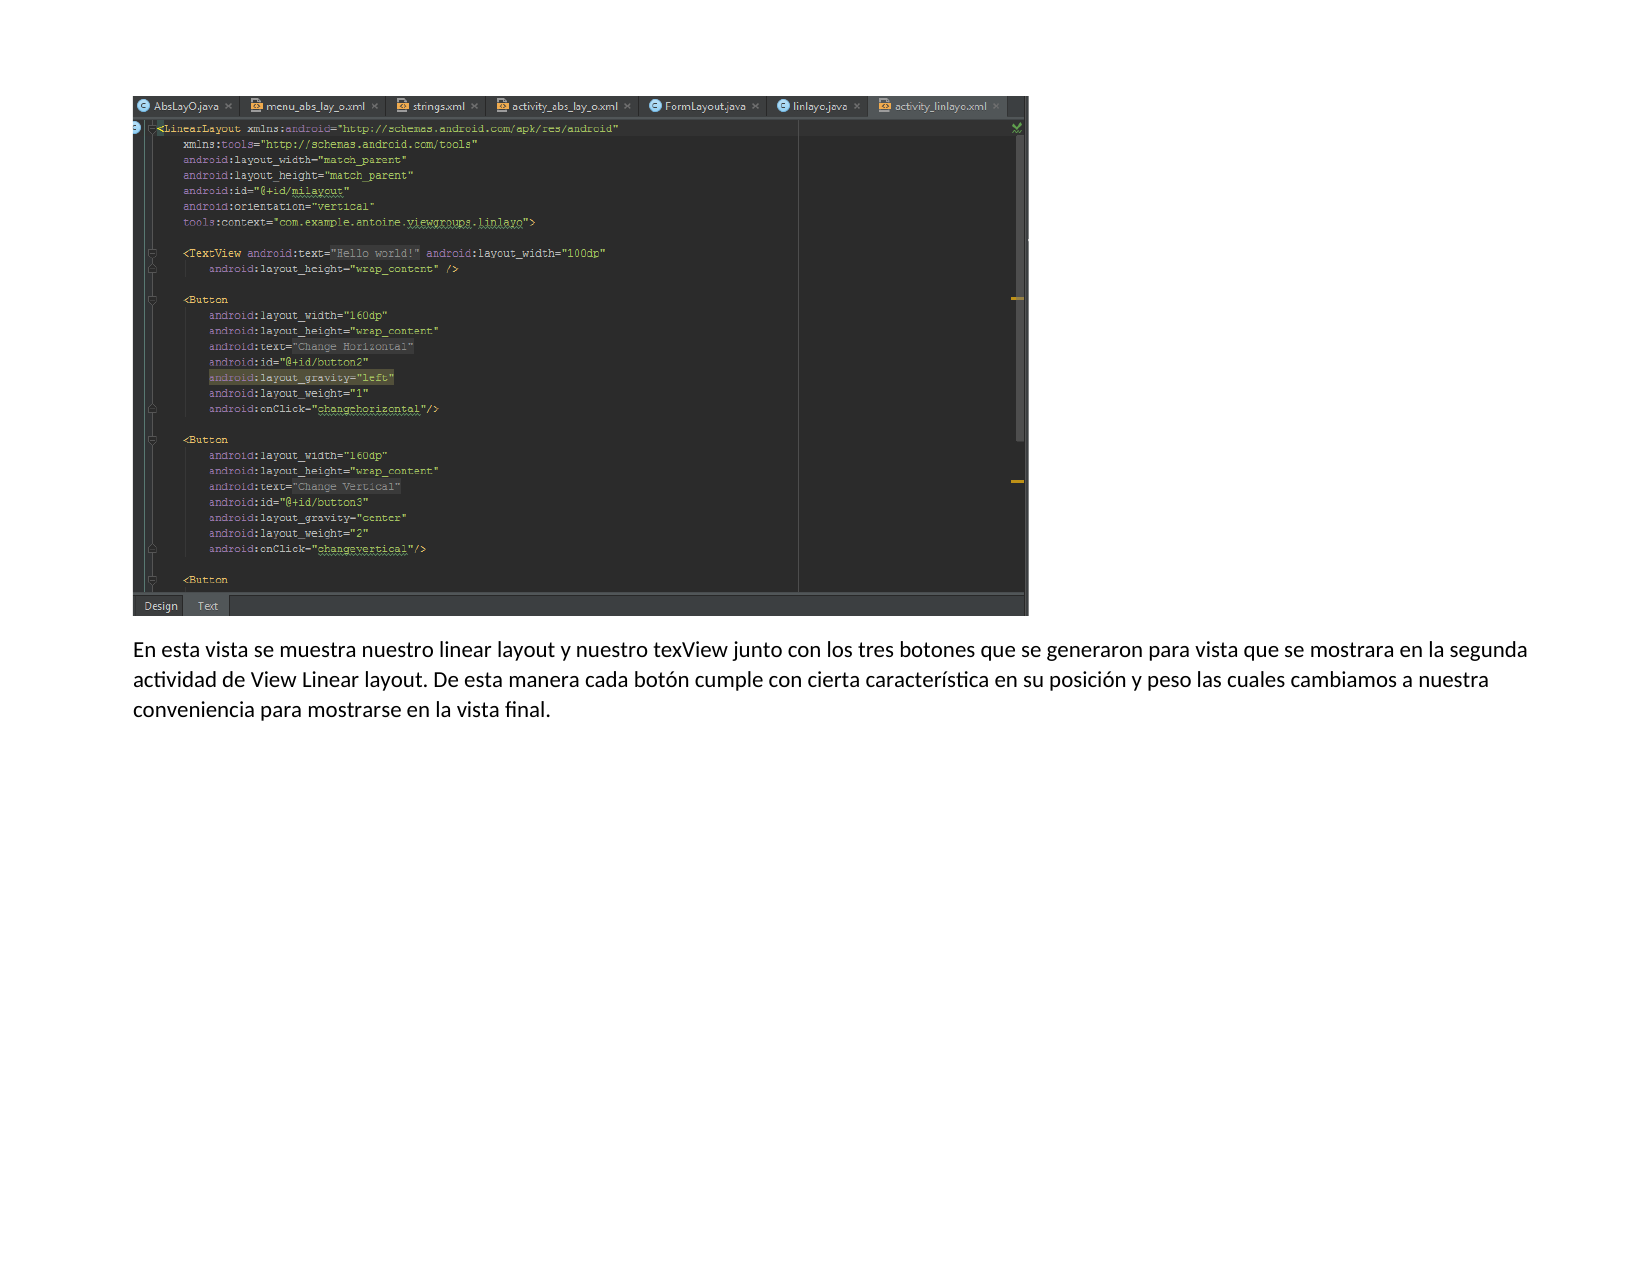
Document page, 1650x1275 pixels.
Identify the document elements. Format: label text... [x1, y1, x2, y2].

picture [132, 96, 1029, 616]
text En esta vista se muestra nuestro linear layout y nuestro texView junto con los tres botones que se generaron para vista que se mostrara en la segunda actividad de View Linear layout. De esta manera cada botón cumple con cierta característica en su posición y peso las cuales cambiamos a nuestra conveniencia para mostrarse en la vista final. [133, 635, 1606, 723]
